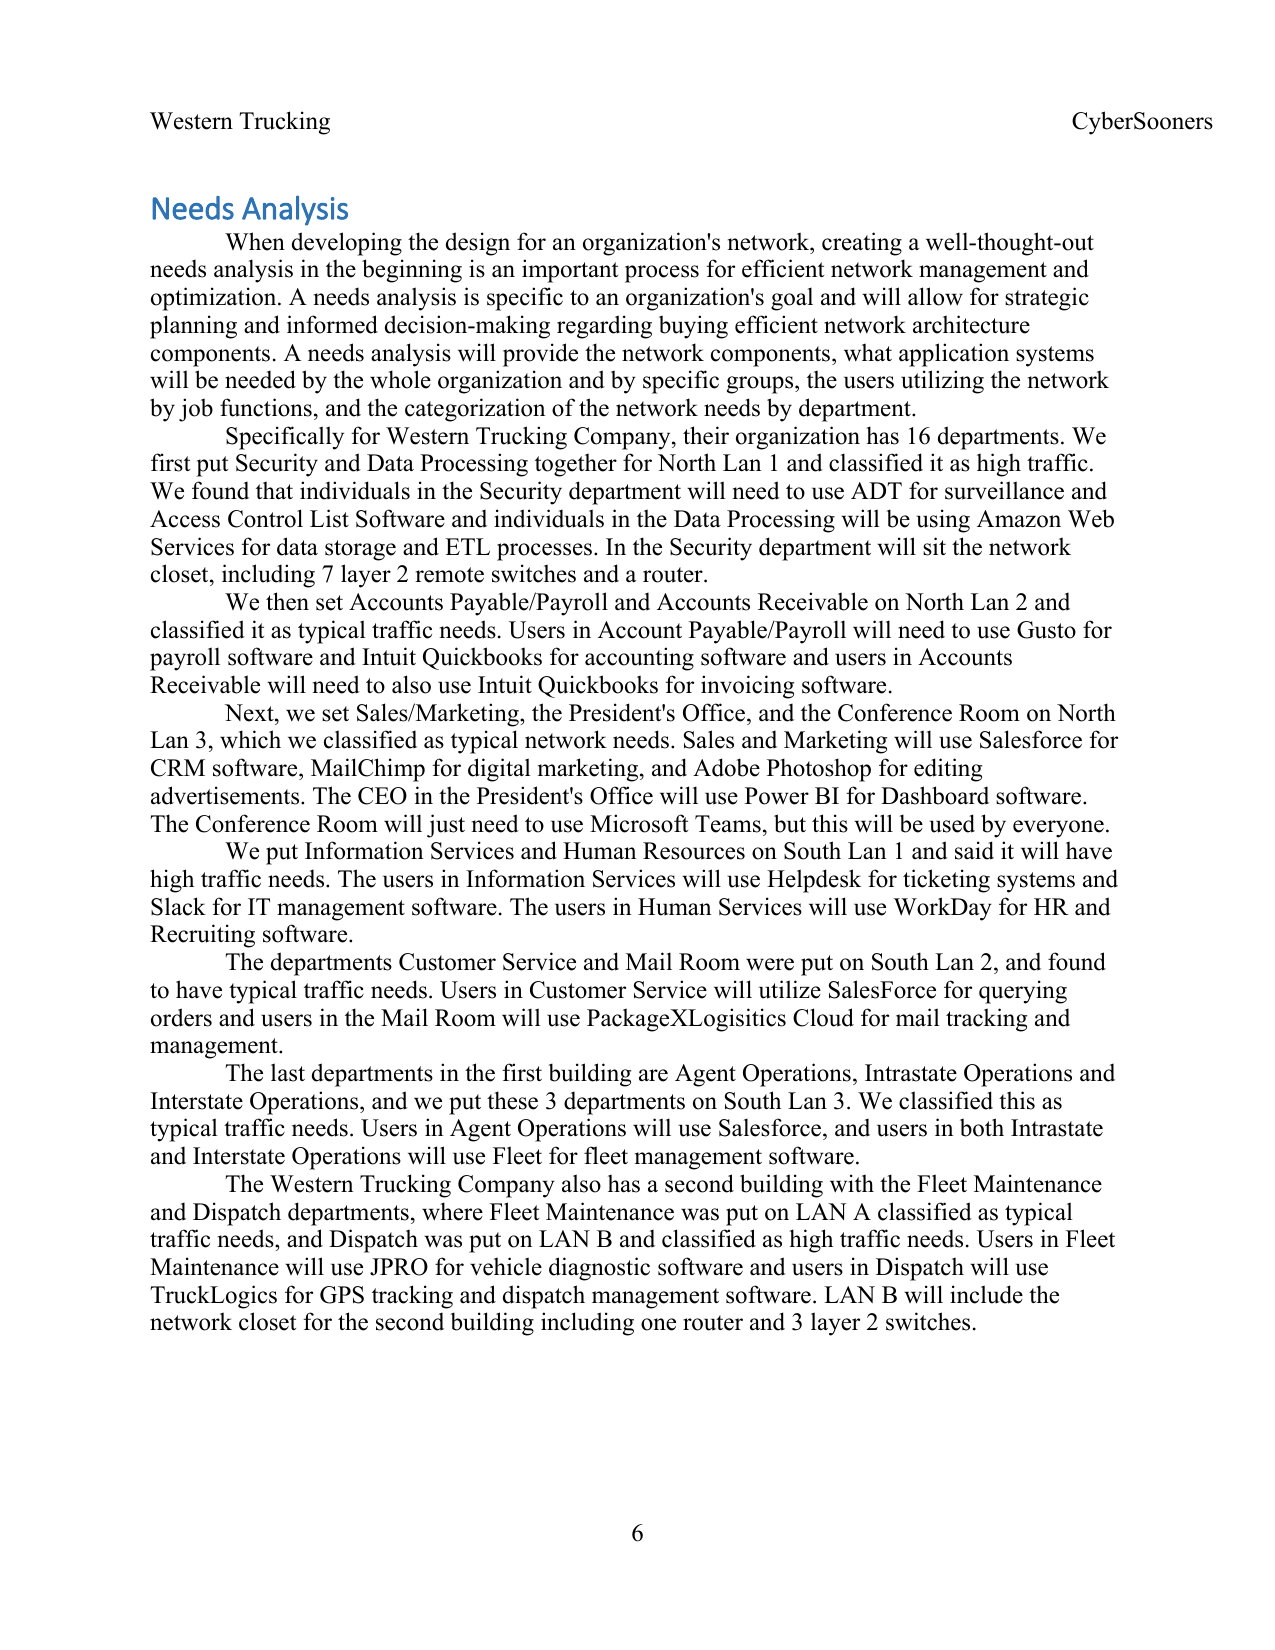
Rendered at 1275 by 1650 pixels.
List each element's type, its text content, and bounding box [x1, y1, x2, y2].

text The Western Trucking Company also has a second building with the Fleet Maintenance and Dispatch departments, where Fleet Maintenance was put on LAN A classified as typical traffic needs, and Dispatch was put on LAN B and classified as high traffic needs. Users in Fleet Maintenance will use JPRO for vehicle diagnostic software and users in Dispatch will use TruckLogics for GPS tracking and dispatch management software. LAN B will include the network closet for the second building including one router and 3 layer 2 switches. [150, 1170, 1125, 1336]
text Next, we set Sales/Marketing, the President's Office, and the Conference Room on North Lan 3, which we classified as typical network needs. Sales and Marketing will use Salesforce for CRM software, MailChimp for digital marketing, and Adobe Photoshop for editing advertisements. The CEO in the President's Office will use Power BI for Dashboard software. The Conference Room will just need to use Microsoft Teams, but this will be used by everyone. [150, 699, 1125, 837]
text Specifically for Western Trucking Company, their organization has 16 departments. We first put Security and Data Processing together for North Lan 1 and classified it as high traffic. We found that individuals in the Security department will need to use ADT for surveillance and Access Control List Software and individuals in the Data Processing will be using Amazon Web Services for data storage and ETL processes. In the Security department will sit the network closet, including 7 layer 2 remote switches and a router. [150, 422, 1125, 588]
text The departments Customer Service and Mail Room were put on South Lan 2, and found to have typical traffic needs. Users in Customer Service will utilize SalesForce for querying orders and users in the Mail Room will use PackageXLogisitics Cloud for mail tracking and management. [150, 948, 1125, 1059]
text When developing the design for an organization's network, creating a well-thought-out needs analysis in the beginning is an important process for efficient network management and optimization. A needs analysis is specific to an organization's goal and will allow for strategic planning and informed decision-making regarding buying efficient network architecture components. A needs analysis will provide the network components, what application systems will be needed by the whole organization and by specific groups, the users utilizing the network by job functions, and the categorization of the network needs by department. [150, 228, 1125, 422]
text The last departments in the first building are Agent Operations, Intrastate Operations and Interstate Operations, and we put these 3 departments on South Lan 3. We classified this as typical traffic needs. Users in Agent Operations will use Salesforce, and users in both Intrastate and Interstate Operations will use Fleet for fleet management software. [150, 1059, 1125, 1170]
text We put Information Services and Human Resources on South Lan 1 and said it will have high traffic needs. The users in Information Services will use Helpdesk for ticketing systems and Slack for IT management software. The users in Human Services will use WorkDay for HR and Recruiting software. [150, 837, 1125, 948]
text We then set Accounts Payable/Payroll and Accounts Receivable on North Lan 2 and classified it as typical traffic needs. Users in Account Payable/Payroll will need to use Gusto for payroll software and Intuit Quickbooks for accounting software and users in Accounts Receivable will need to also use Intuit Quickbooks for invoicing software. [150, 588, 1125, 699]
subtitle Needs Analysis [150, 187, 1125, 228]
